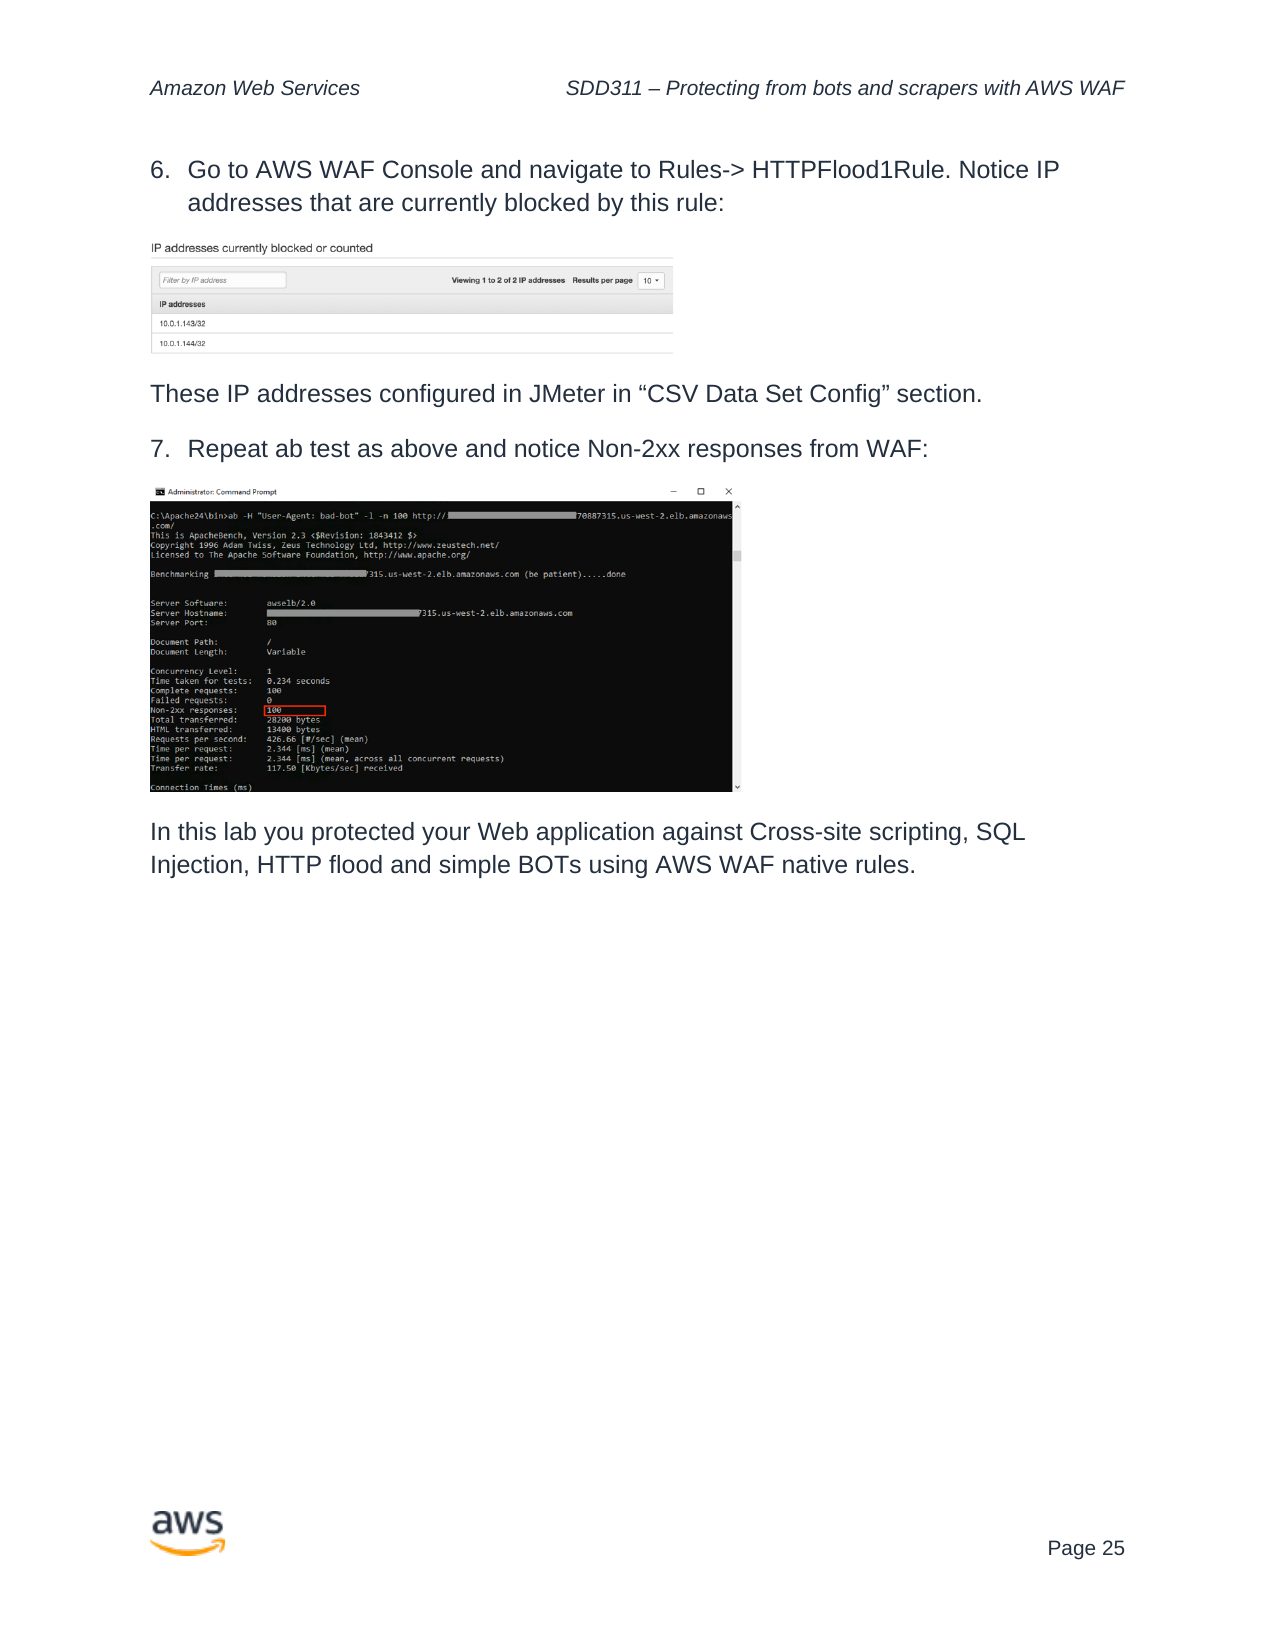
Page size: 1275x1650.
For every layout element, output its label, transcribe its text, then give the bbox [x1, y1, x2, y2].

text In this lab you protected your Web application against Cross-site scripting, SQL Injection, HTTP flood and simple BOTs using AWS WAF native rules. [150, 812, 1125, 879]
list Go to AWS WAF Console and navigate to Rules-> HTTPFlood1Rule. Notice IP addresses that are currently blocked by this rule: [150, 150, 1125, 217]
text These IP addresses configured in JMeter in “CSV Data Set Config” section. [150, 375, 1125, 408]
picture [150, 483, 742, 792]
list Repeat ab test as above and notice Non-2xx responses from WAF: [150, 429, 1125, 462]
picture [150, 237, 674, 354]
picture [150, 1511, 226, 1556]
